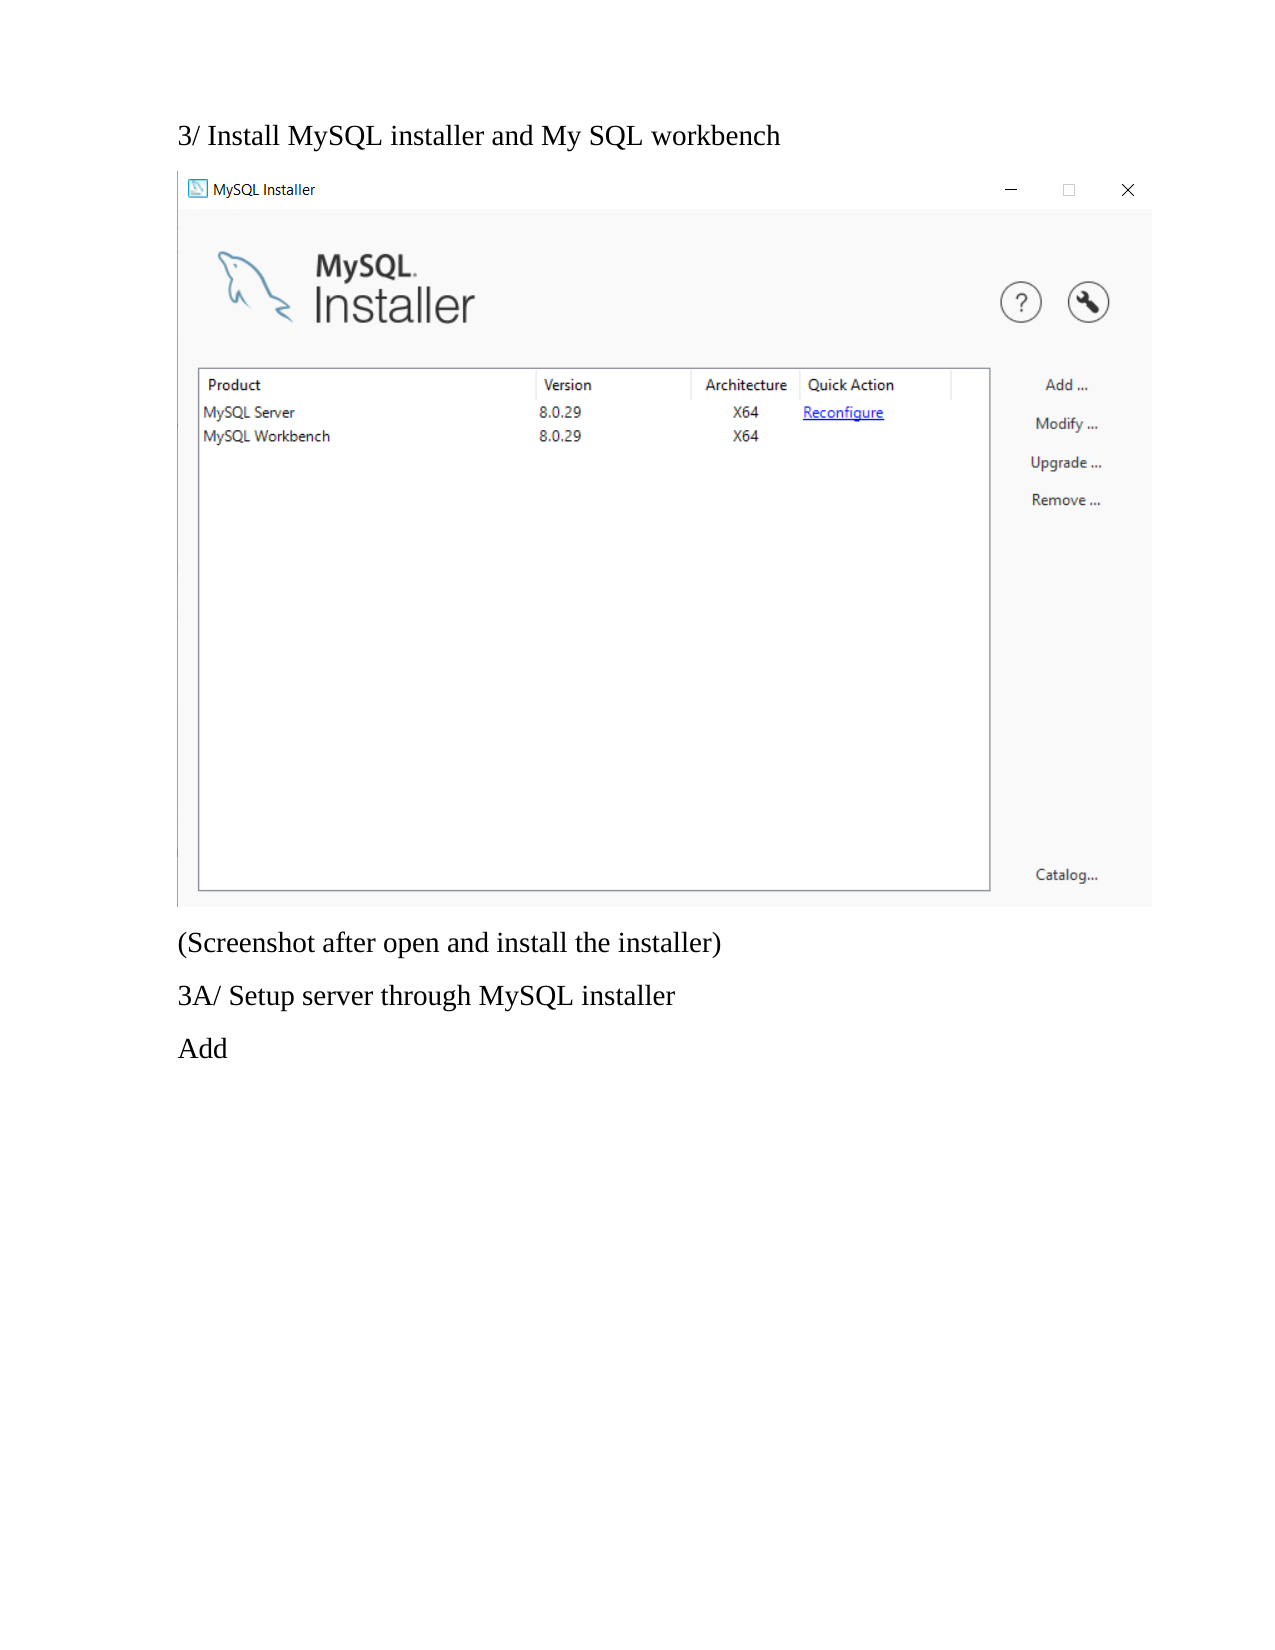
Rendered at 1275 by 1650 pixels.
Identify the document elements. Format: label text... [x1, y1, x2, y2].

text Add [177, 1031, 1157, 1065]
picture [177, 171, 1153, 907]
text 3A/ Setup server through MySQL installer [177, 978, 1157, 1012]
text 3/ Install MySQL installer and My SQL workbench [177, 118, 1157, 152]
text (Screenshot after open and install the installer) [177, 926, 1157, 959]
